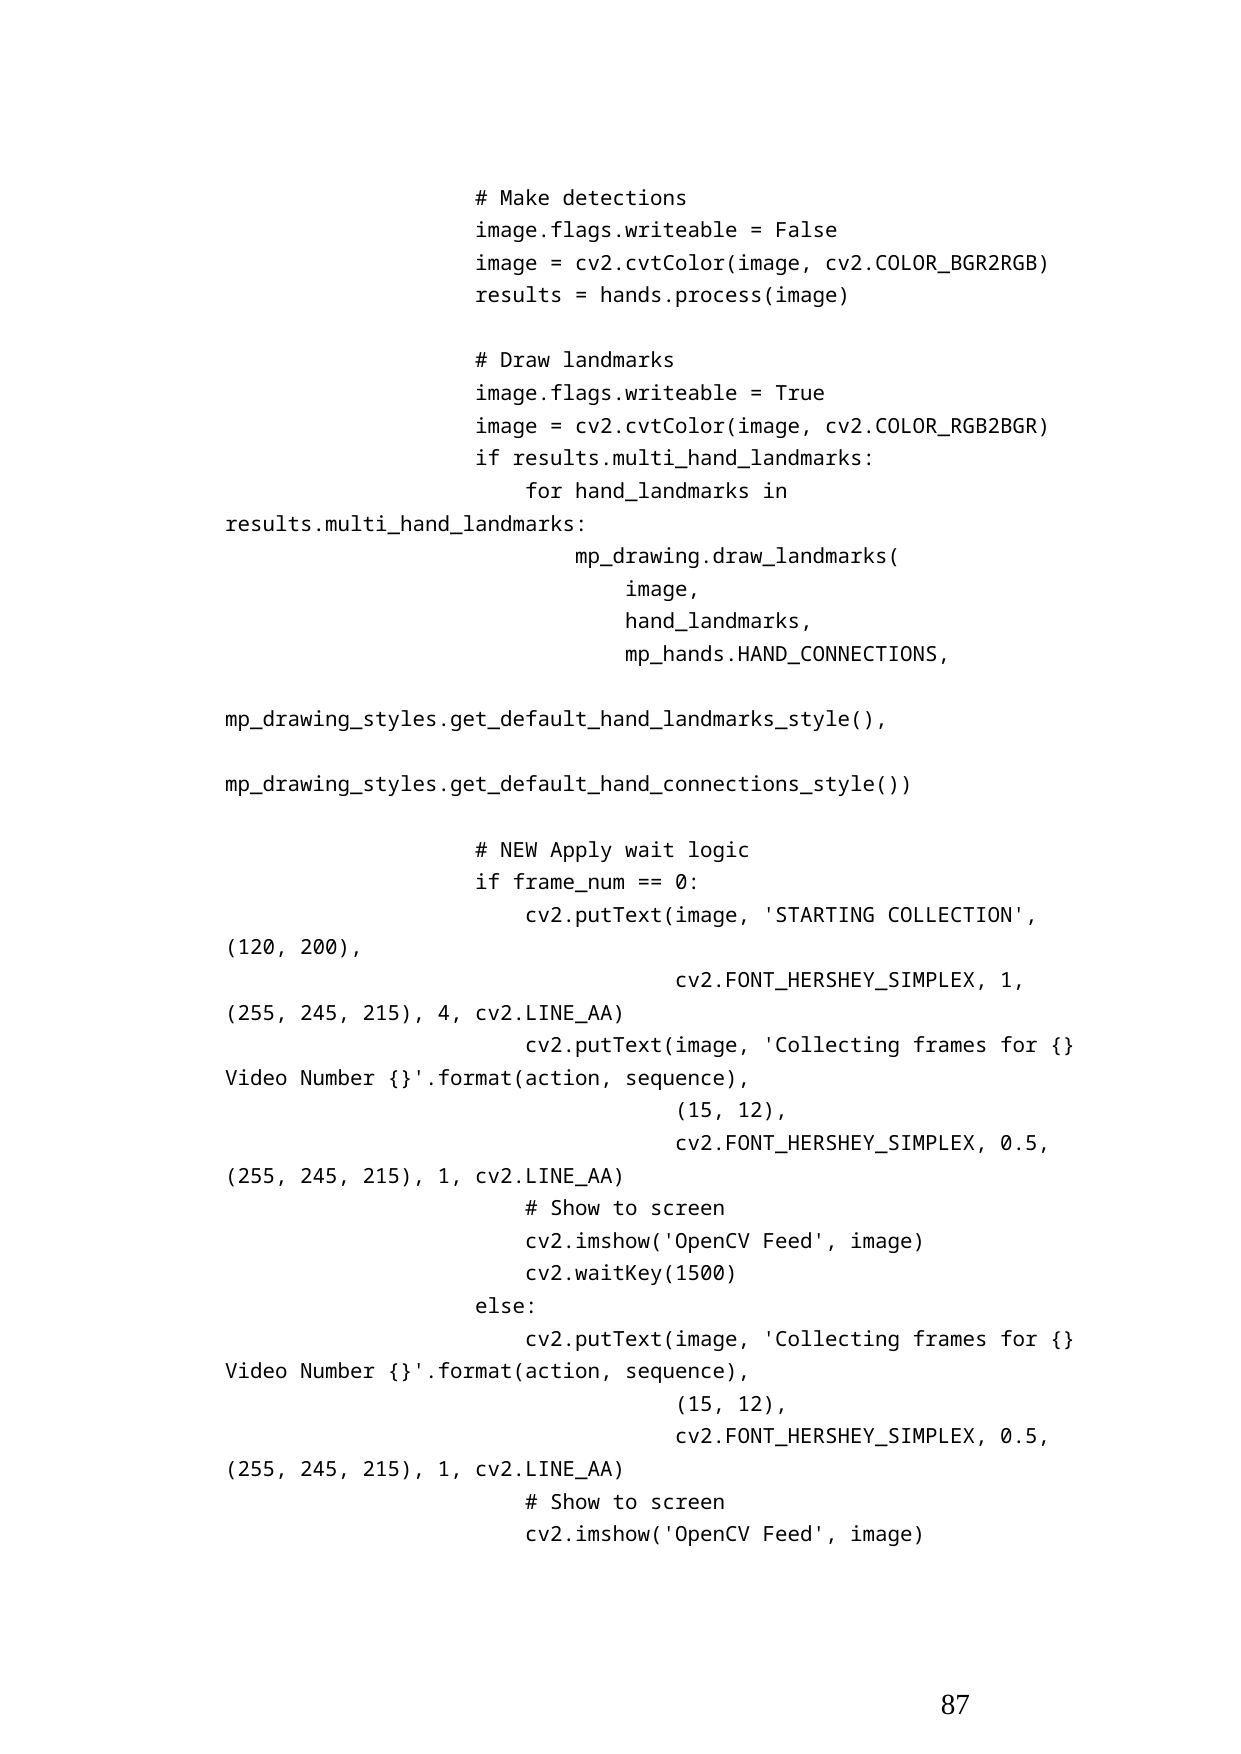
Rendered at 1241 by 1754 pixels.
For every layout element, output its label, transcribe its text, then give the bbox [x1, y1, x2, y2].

text cv2.imshow('OpenCV Feed', image) [225, 1519, 1090, 1548]
text hand_landmarks, [225, 606, 1090, 635]
text # NEW Apply wait logic [225, 835, 1090, 863]
text cv2.imshow('OpenCV Feed', image) [225, 1226, 1090, 1254]
text # Show to screen [225, 1487, 1090, 1515]
text (15, 12), [225, 1389, 1090, 1417]
text if results.multi_hand_landmarks: [225, 443, 1090, 472]
text cv2.FONT_HERSHEY_SIMPLEX, 1, (255, 245, 215), 4, cv2.LINE_AA) [225, 965, 1090, 1026]
text cv2.putText(image, 'Collecting frames for {} Video Number {}'.format(action, sequence), [225, 1324, 1090, 1385]
text results = hands.process(image) [225, 280, 1090, 309]
text image = cv2.cvtColor(image, cv2.COLOR_RGB2BGR) [225, 411, 1090, 439]
text mp_drawing_styles.get_default_hand_connections_style()) [225, 737, 1090, 798]
text if frame_num == 0: [225, 867, 1090, 896]
text else: [225, 1291, 1090, 1319]
text image.flags.writeable = True [225, 378, 1090, 407]
text cv2.FONT_HERSHEY_SIMPLEX, 0.5, (255, 245, 215), 1, cv2.LINE_AA) [225, 1422, 1090, 1483]
text for hand_landmarks in results.multi_hand_landmarks: [225, 476, 1090, 537]
text mp_drawing.draw_landmarks( [225, 541, 1090, 570]
text cv2.FONT_HERSHEY_SIMPLEX, 0.5, (255, 245, 215), 1, cv2.LINE_AA) [225, 1128, 1090, 1189]
text # Draw landmarks [225, 346, 1090, 374]
text # Show to screen [225, 1193, 1090, 1222]
text mp_drawing_styles.get_default_hand_landmarks_style(), [225, 672, 1090, 733]
text image, [225, 574, 1090, 602]
text # Make detections [225, 183, 1090, 211]
text cv2.waitKey(1500) [225, 1258, 1090, 1287]
text mp_hands.HAND_CONNECTIONS, [225, 639, 1090, 667]
text (15, 12), [225, 1096, 1090, 1124]
text cv2.putText(image, 'Collecting frames for {} Video Number {}'.format(action, sequence), [225, 1030, 1090, 1091]
text image = cv2.cvtColor(image, cv2.COLOR_BGR2RGB) [225, 248, 1090, 276]
text image.flags.writeable = False [225, 215, 1090, 244]
text cv2.putText(image, 'STARTING COLLECTION', (120, 200), [225, 900, 1090, 961]
